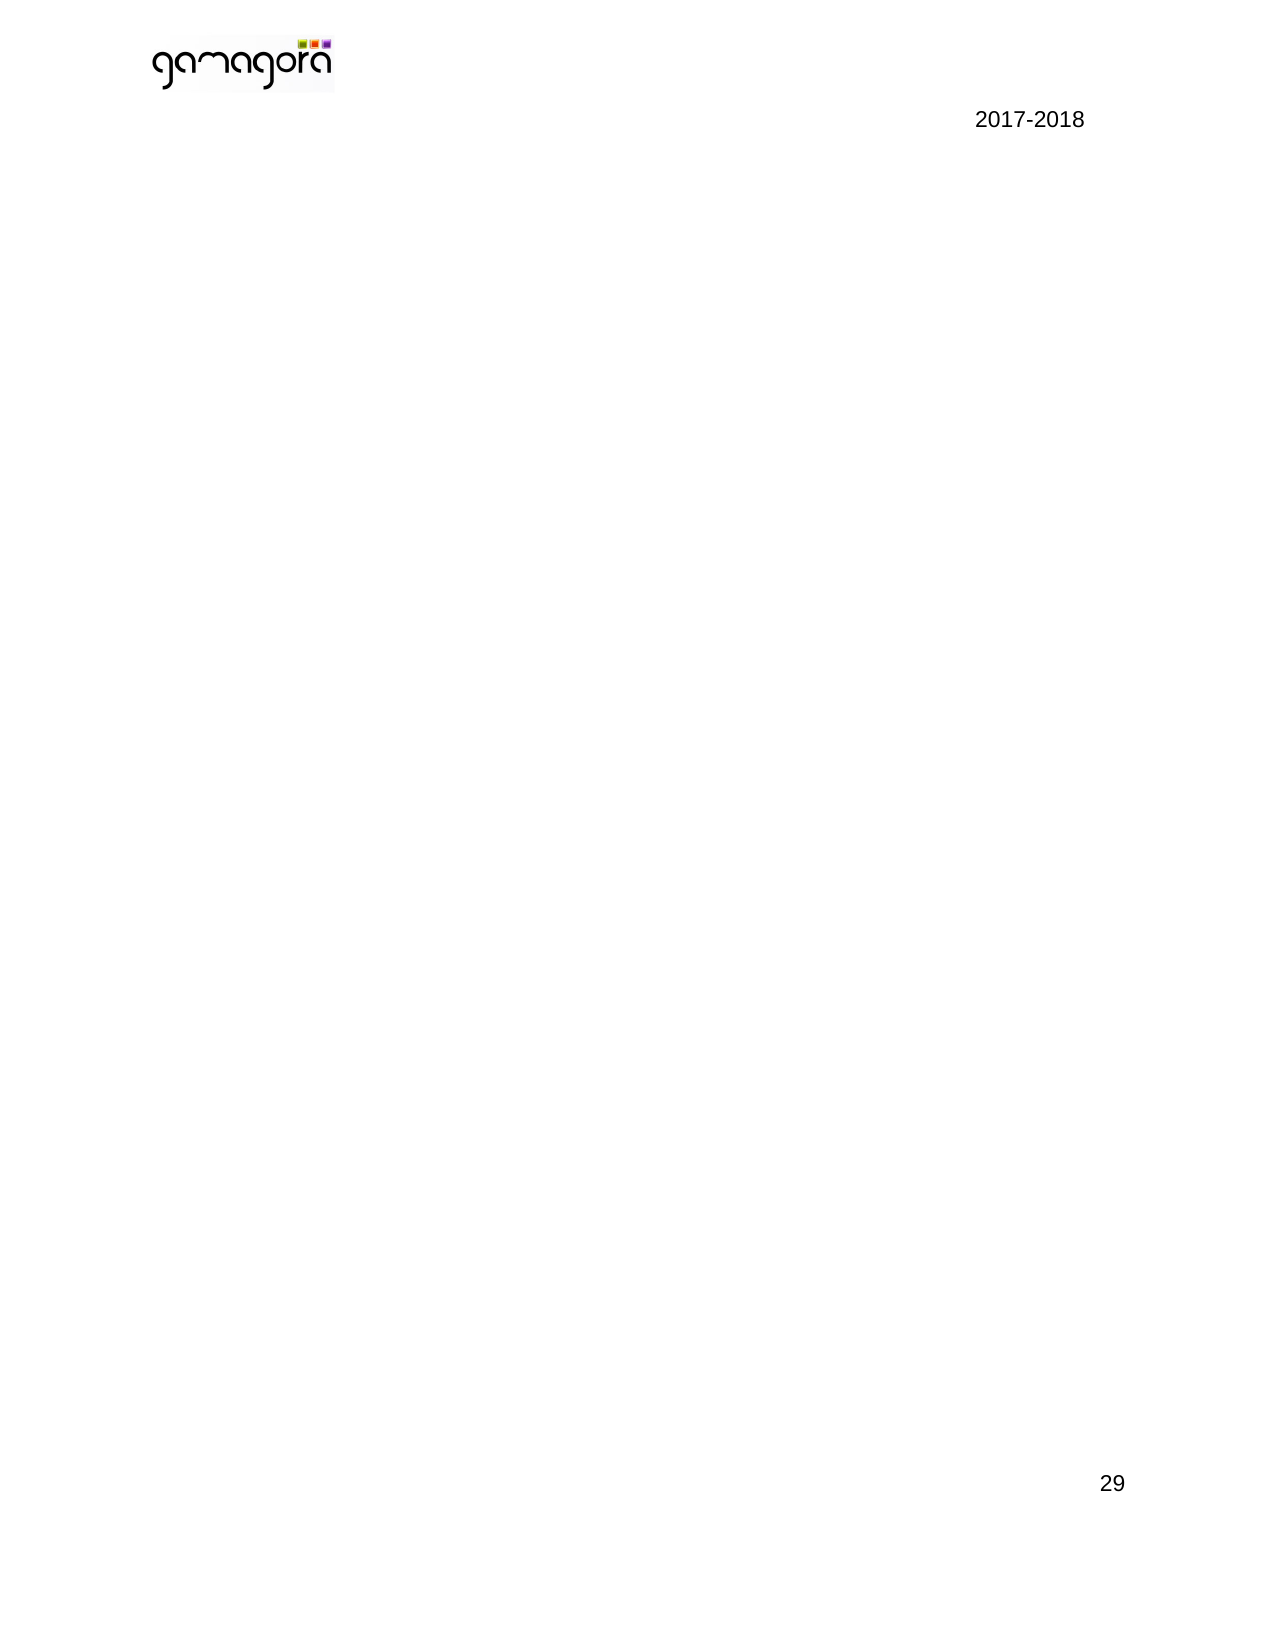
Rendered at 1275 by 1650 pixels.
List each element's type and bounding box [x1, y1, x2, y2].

picture [150, 0, 336, 128]
